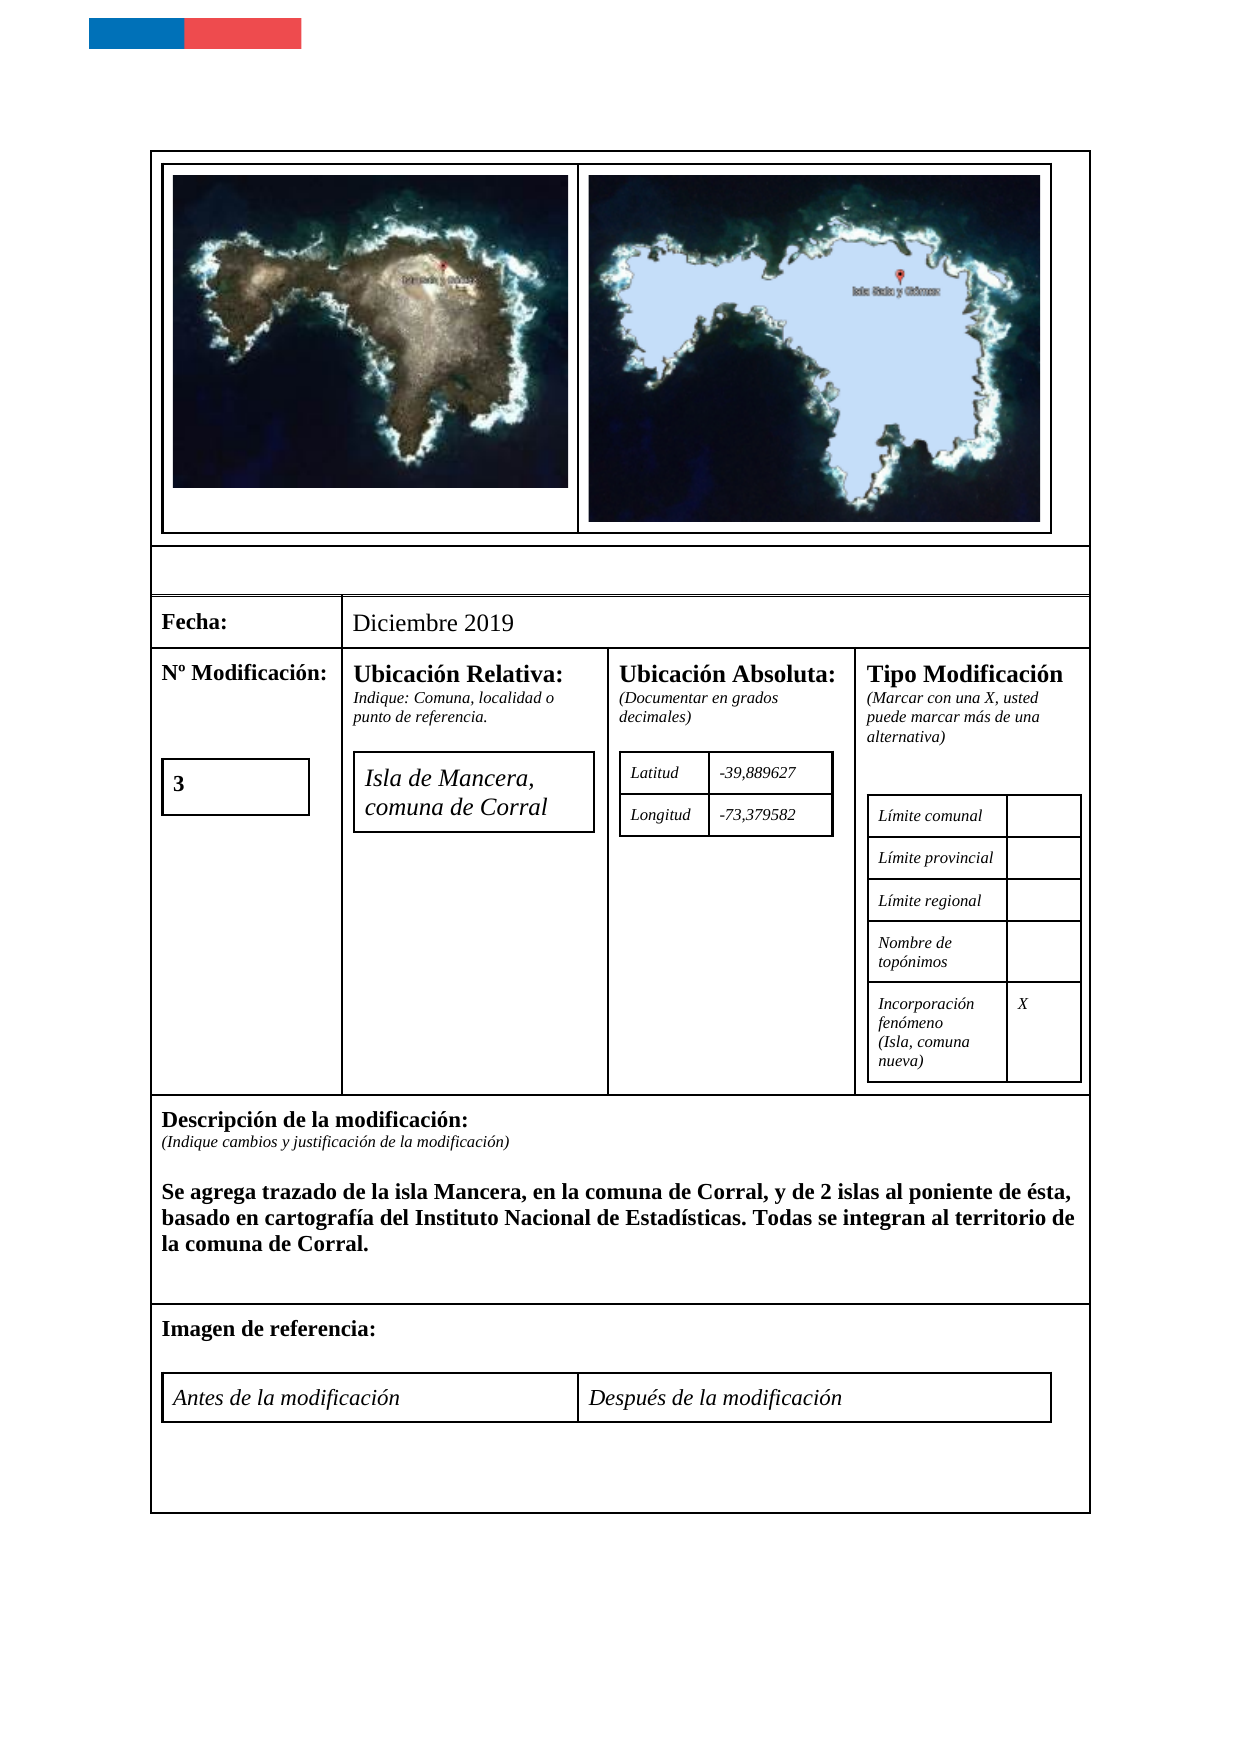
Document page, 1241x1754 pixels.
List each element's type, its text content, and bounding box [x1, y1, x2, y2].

table_cell Descripción de la modificación: (Indique cambios y justificación de la modificación) Se agrega trazado de la isla Mancera, en la comuna de Corral, y de 2 islas al poniente de ésta, basado en cartografía del Instituto Nacional de Estadísticas. Todas se integran al territorio de la comuna de Corral. [152, 1096, 1089, 1302]
table_cell Fecha: [152, 597, 341, 647]
table_cell [152, 547, 1089, 594]
table_cell Tipo Modificación (Marcar con una X, usted puede marcar más de una alternativa) [856, 649, 1089, 1093]
picture [588, 175, 1040, 522]
table_cell Diciembre 2019 [343, 597, 1089, 647]
table_cell Nº Modificación: [152, 649, 341, 1093]
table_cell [152, 152, 1089, 545]
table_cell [152, 1305, 1089, 1512]
picture [89, 18, 302, 49]
table_cell Ubicación Absoluta: (Documentar en grados decimales) [609, 649, 854, 1093]
picture [172, 175, 569, 488]
table_cell Ubicación Relativa: Indique: Comuna, localidad o punto de referencia. [343, 649, 607, 1093]
